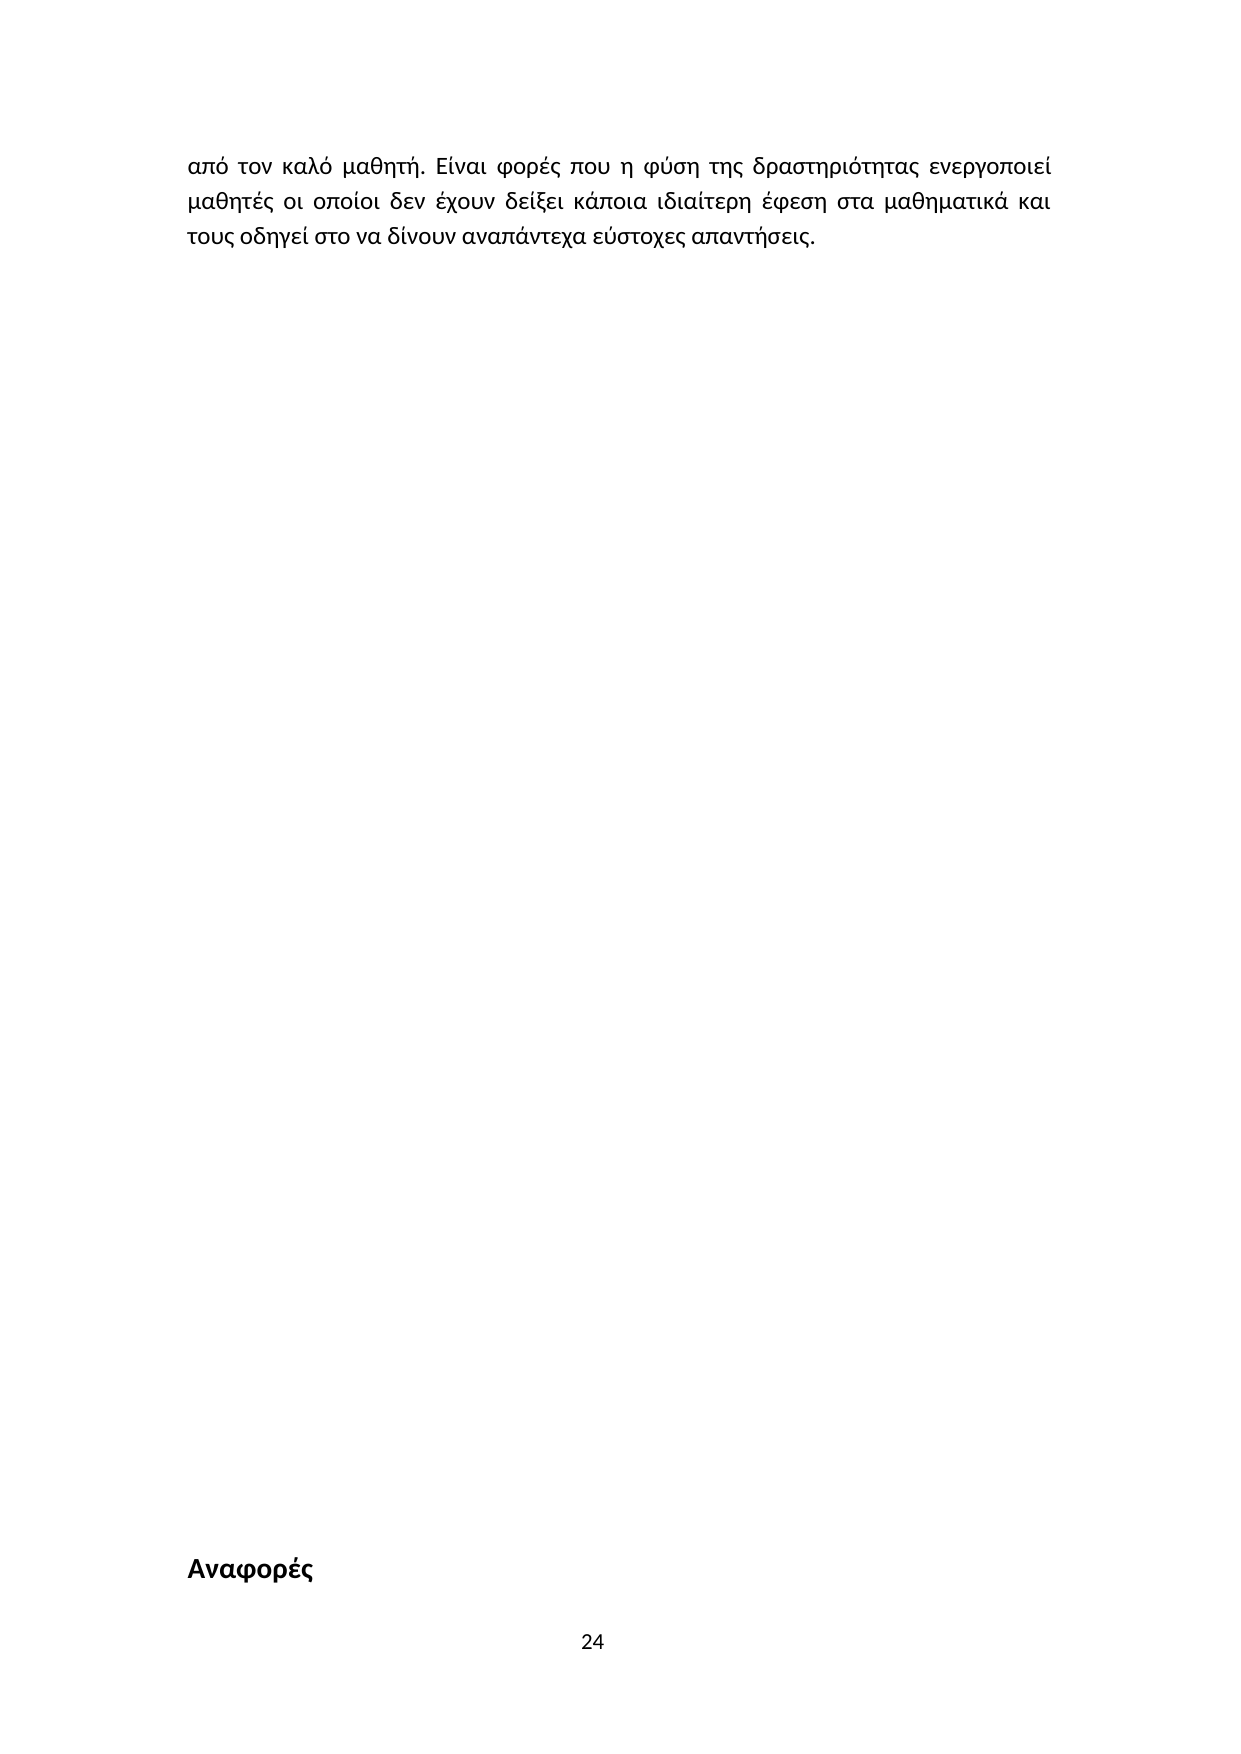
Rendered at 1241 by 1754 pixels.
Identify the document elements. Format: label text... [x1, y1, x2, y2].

text Αναφορές [187, 1550, 1053, 1586]
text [187, 150, 1053, 251]
